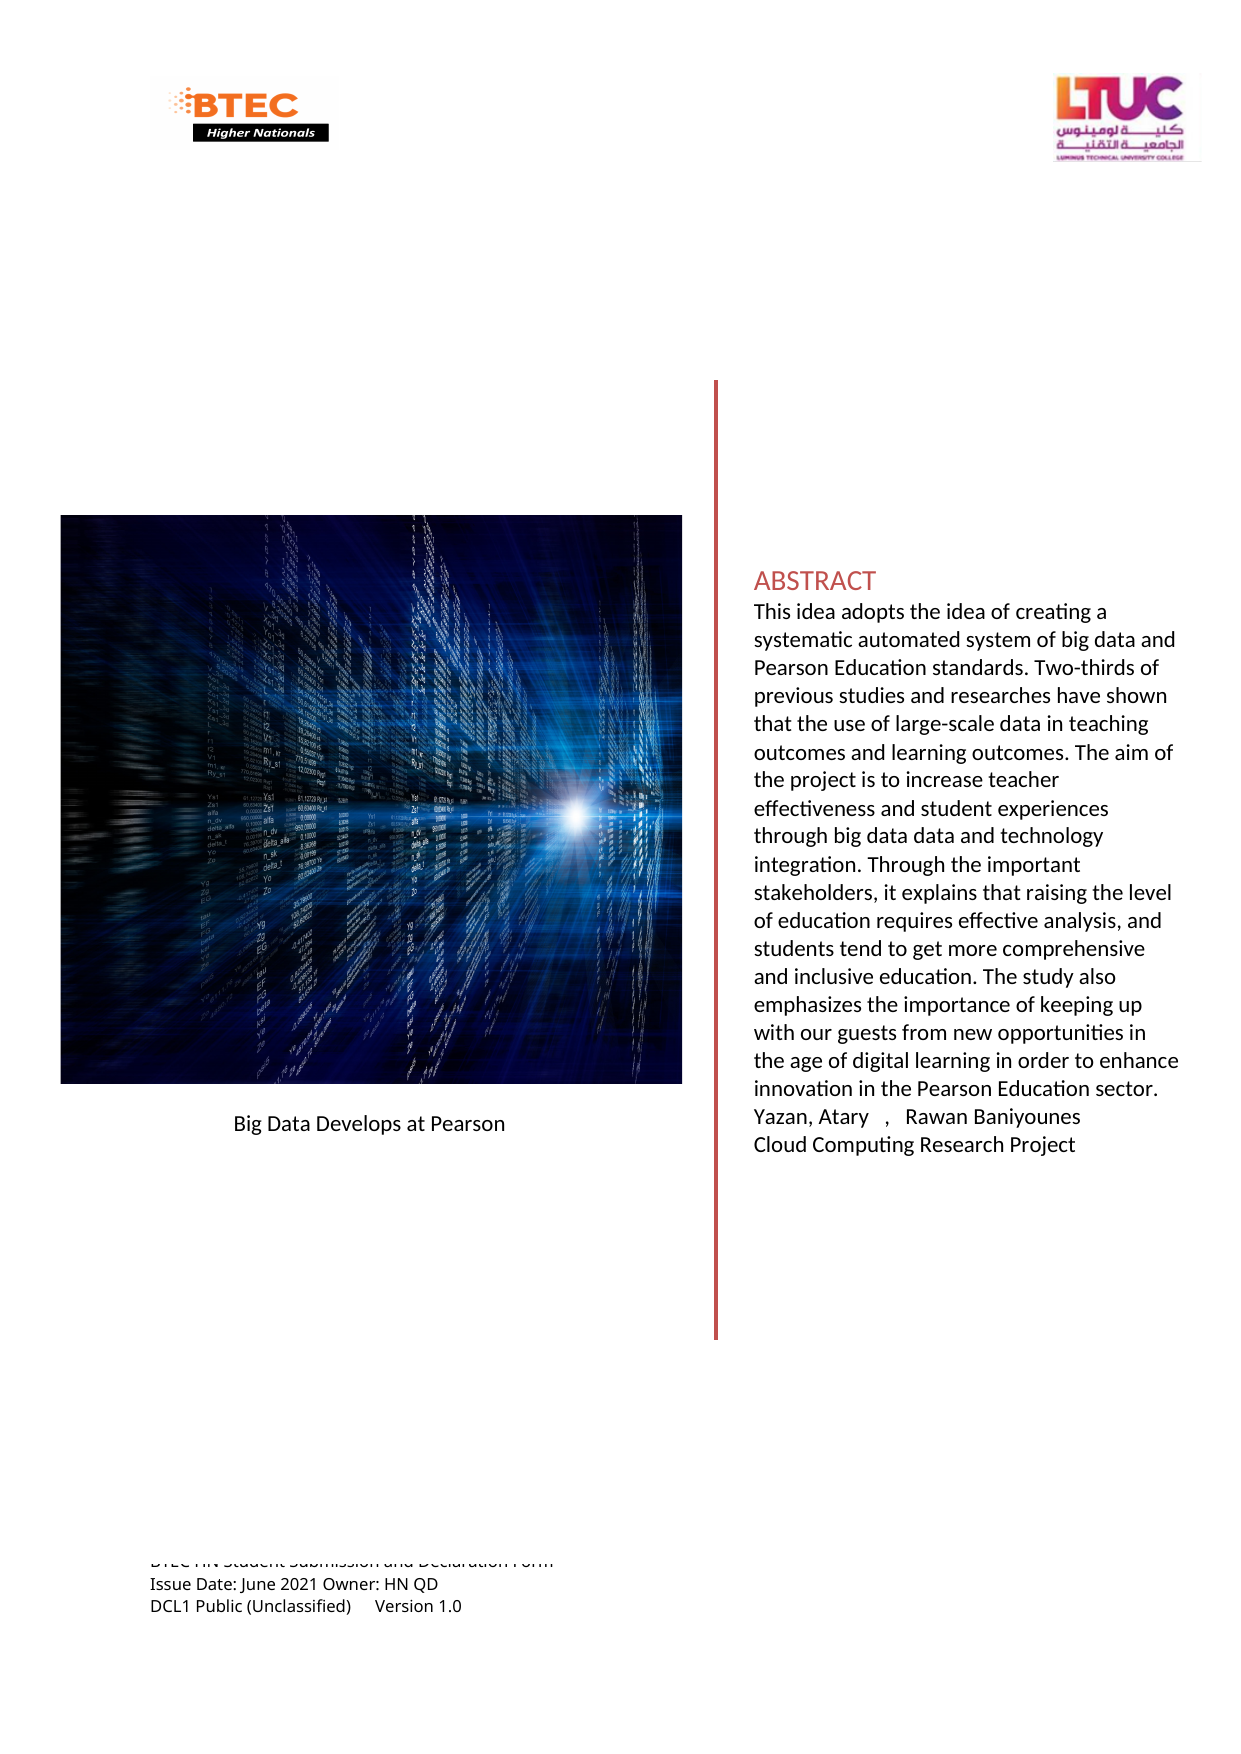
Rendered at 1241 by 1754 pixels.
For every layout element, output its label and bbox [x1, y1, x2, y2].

picture [60, 515, 683, 1084]
picture [150, 76, 339, 150]
picture [1053, 73, 1202, 163]
